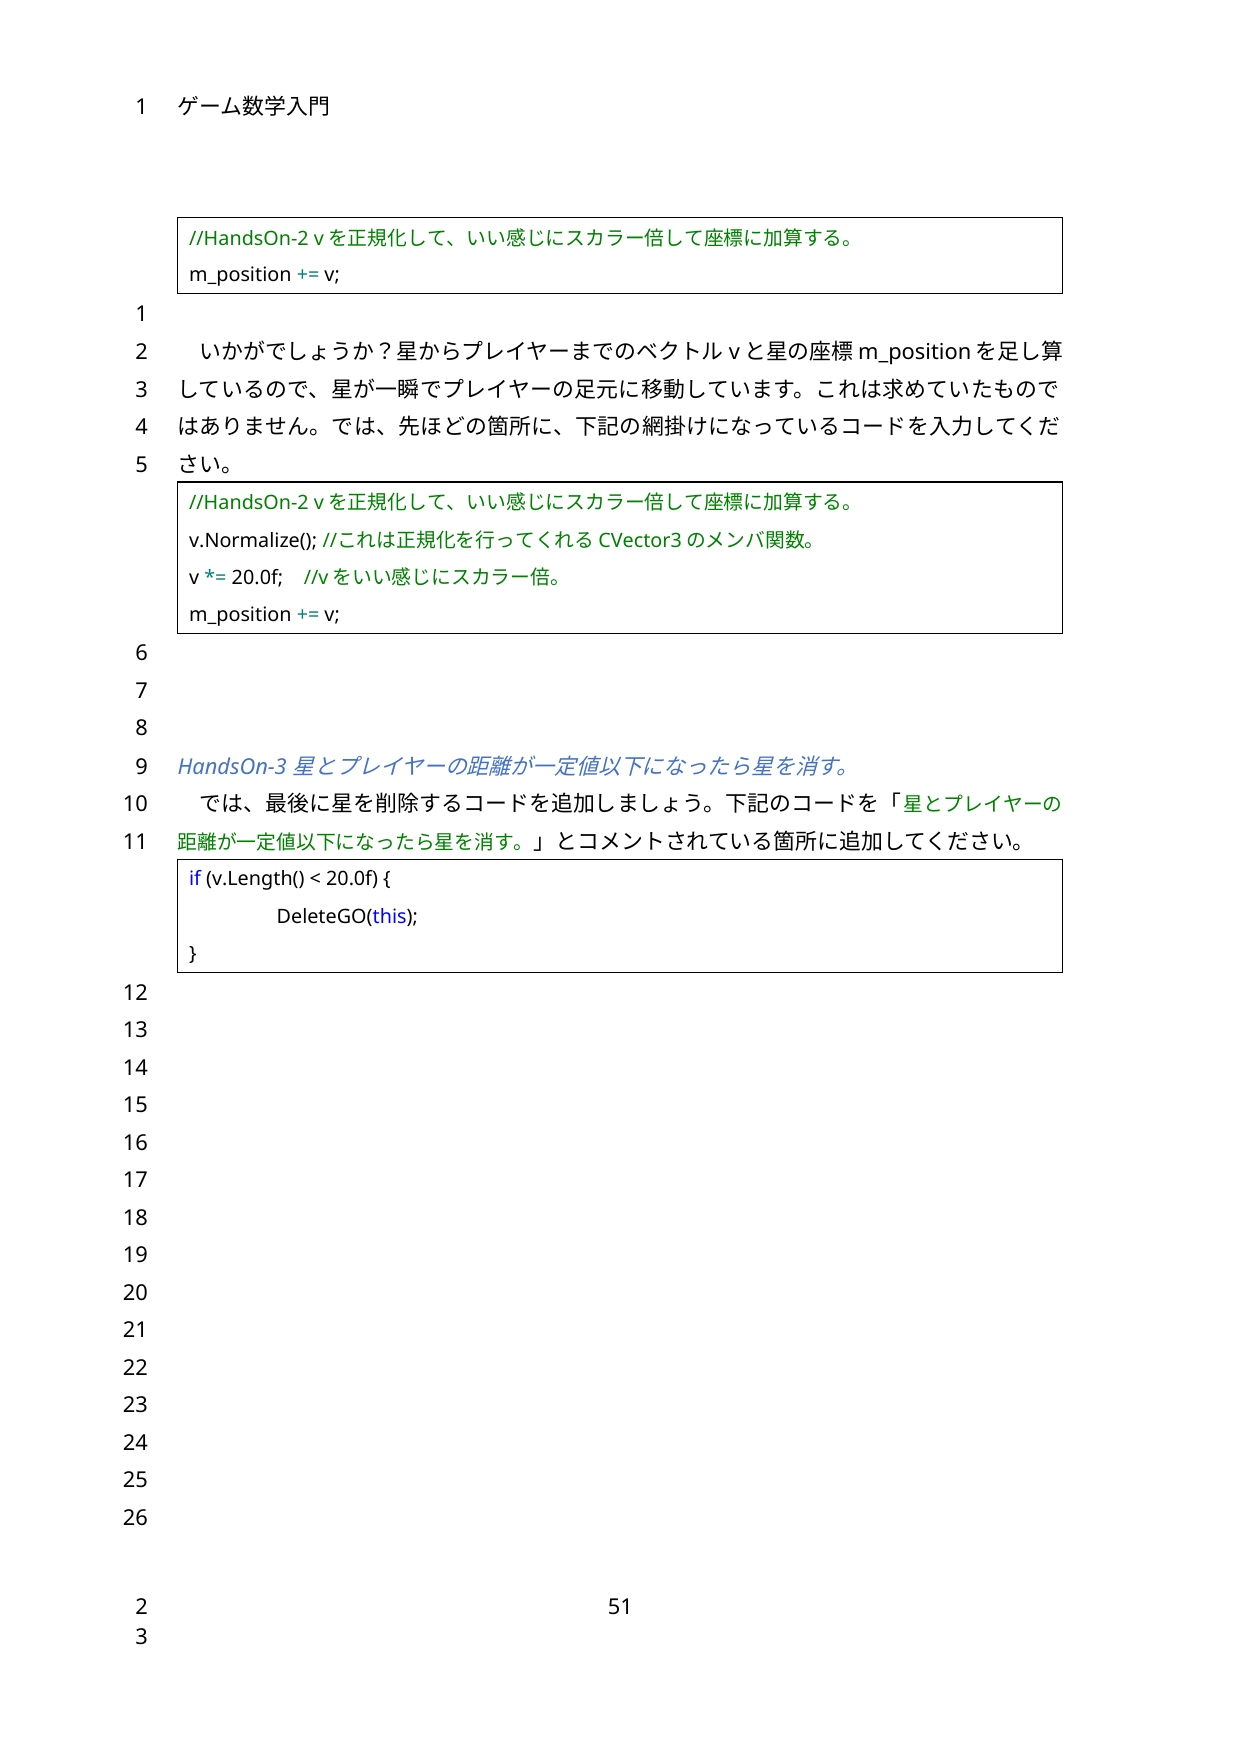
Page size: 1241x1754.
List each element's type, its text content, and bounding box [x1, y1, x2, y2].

table_header //HandsOn-2 vを正規化して、いい感じにスカラー倍して座標に加算する。 v.Normalize(); //これは正規化を行ってくれるCVector3のメンバ関数。 v *= 20.0f; //vをいい感じにスカラー倍。 m_position += v; [178, 483, 1062, 632]
text いかがでしょうか？星からプレイヤーまでのベクトルvと星の座標m_positionを足し算しているので、星が一瞬でプレイヤーの足元に移動しています。これは求めていたものではありません。では、先ほどの箇所に、下記の網掛けになっているコードを入力してください。 [177, 331, 1063, 481]
table_header //HandsOn-2 vを正規化して、いい感じにスカラー倍して座標に加算する。 m_position += v; [178, 218, 1062, 293]
table_header if (v.Length() < 20.0f) { DeleteGO(this); } [178, 860, 1062, 972]
text では、最後に星を削除するコードを追加しましょう。下記のコードを「星とプレイヤーの距離が一定値以下になったら星を消す。」とコメントされている箇所に追加してください。 [177, 783, 1063, 858]
text HandsOn-3 星とプレイヤーの距離が一定値以下になったら星を消す。 [177, 746, 1063, 783]
